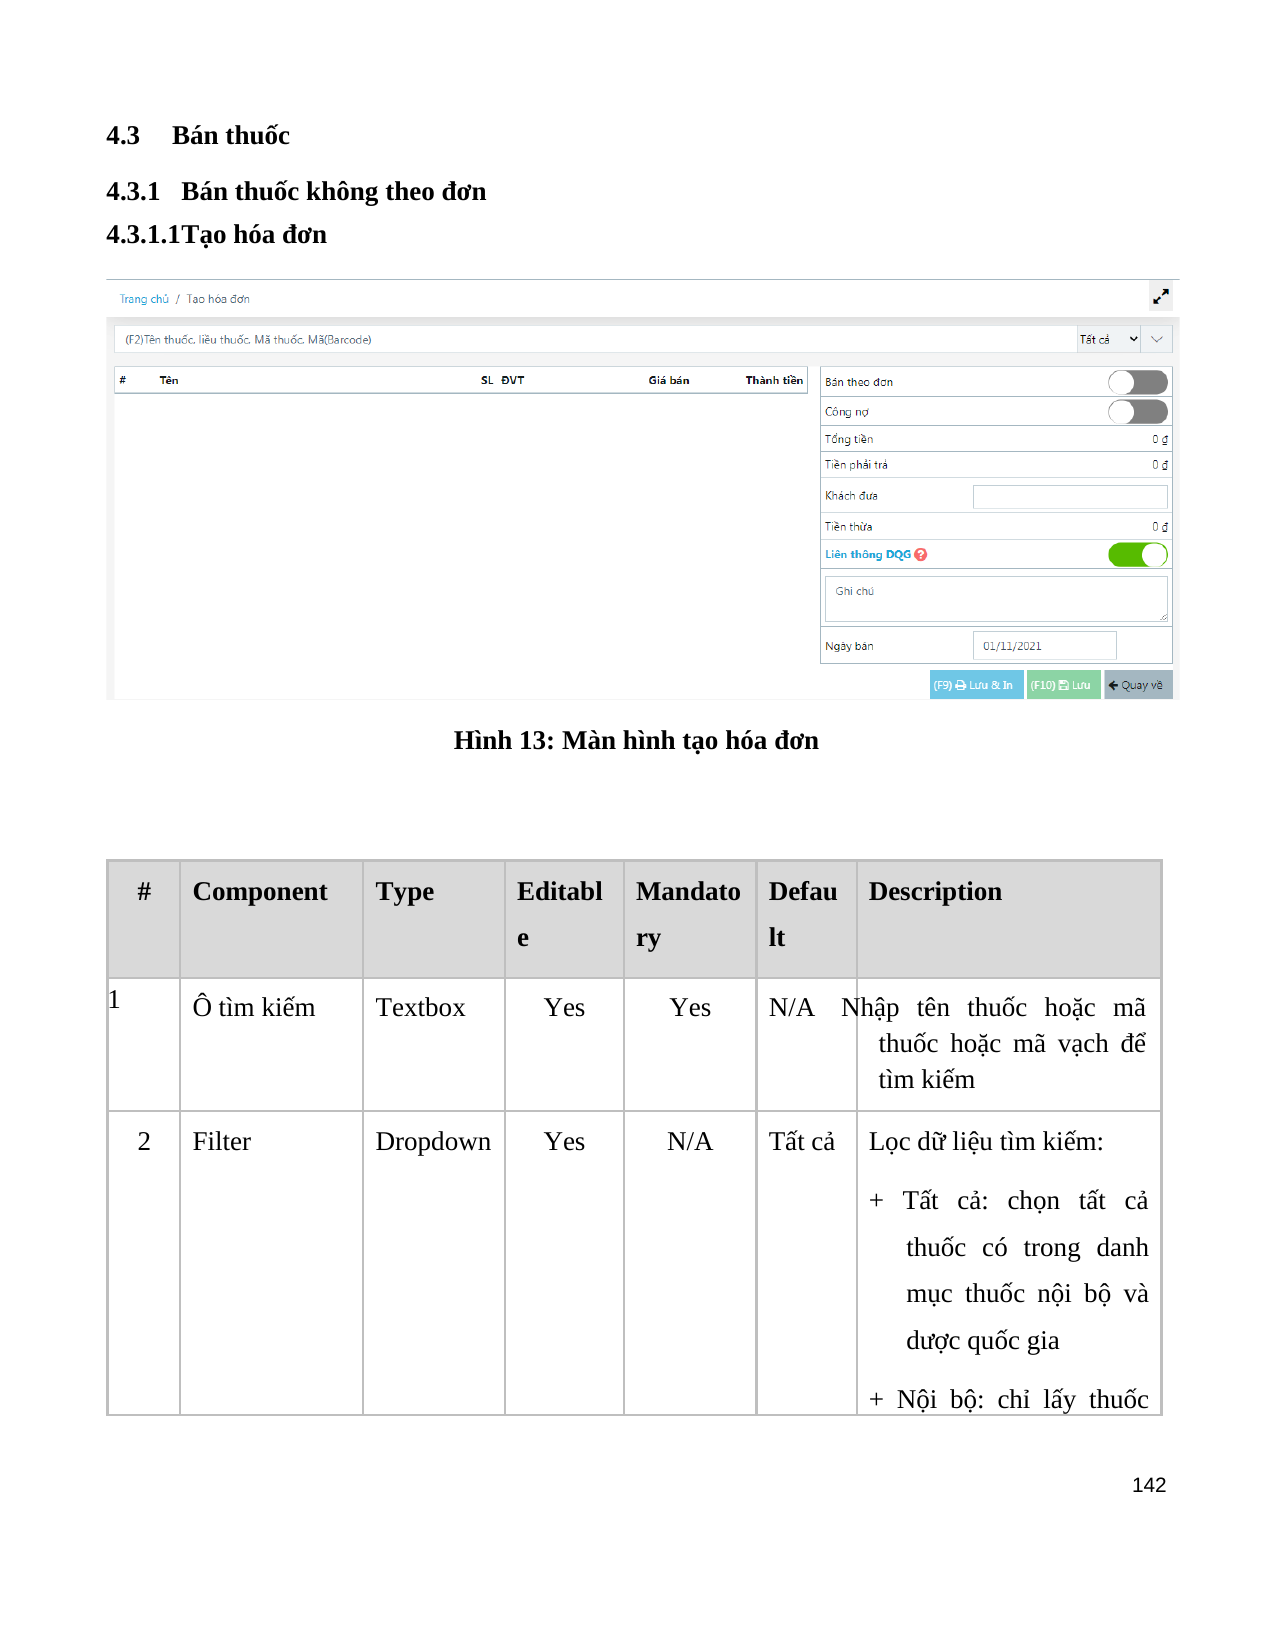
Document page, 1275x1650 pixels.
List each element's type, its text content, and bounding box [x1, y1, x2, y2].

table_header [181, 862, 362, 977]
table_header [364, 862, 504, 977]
text Hình 13: Màn hình tạo hóa đơn [106, 724, 1167, 755]
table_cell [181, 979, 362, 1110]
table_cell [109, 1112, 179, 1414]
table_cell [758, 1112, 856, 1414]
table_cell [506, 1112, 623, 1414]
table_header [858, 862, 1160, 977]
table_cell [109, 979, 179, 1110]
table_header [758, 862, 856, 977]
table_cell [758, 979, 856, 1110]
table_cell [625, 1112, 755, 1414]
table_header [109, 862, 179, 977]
subtitle Bán thuốc không theo đơn [106, 175, 1167, 206]
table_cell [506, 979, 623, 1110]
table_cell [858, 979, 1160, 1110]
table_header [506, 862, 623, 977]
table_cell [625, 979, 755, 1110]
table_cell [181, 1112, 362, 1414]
subtitle Bán thuốc [106, 119, 1167, 150]
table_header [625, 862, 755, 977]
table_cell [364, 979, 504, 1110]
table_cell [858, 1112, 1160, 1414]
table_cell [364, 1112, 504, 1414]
subtitle Tạo hóa đơn [106, 218, 1167, 250]
picture [106, 277, 1180, 700]
